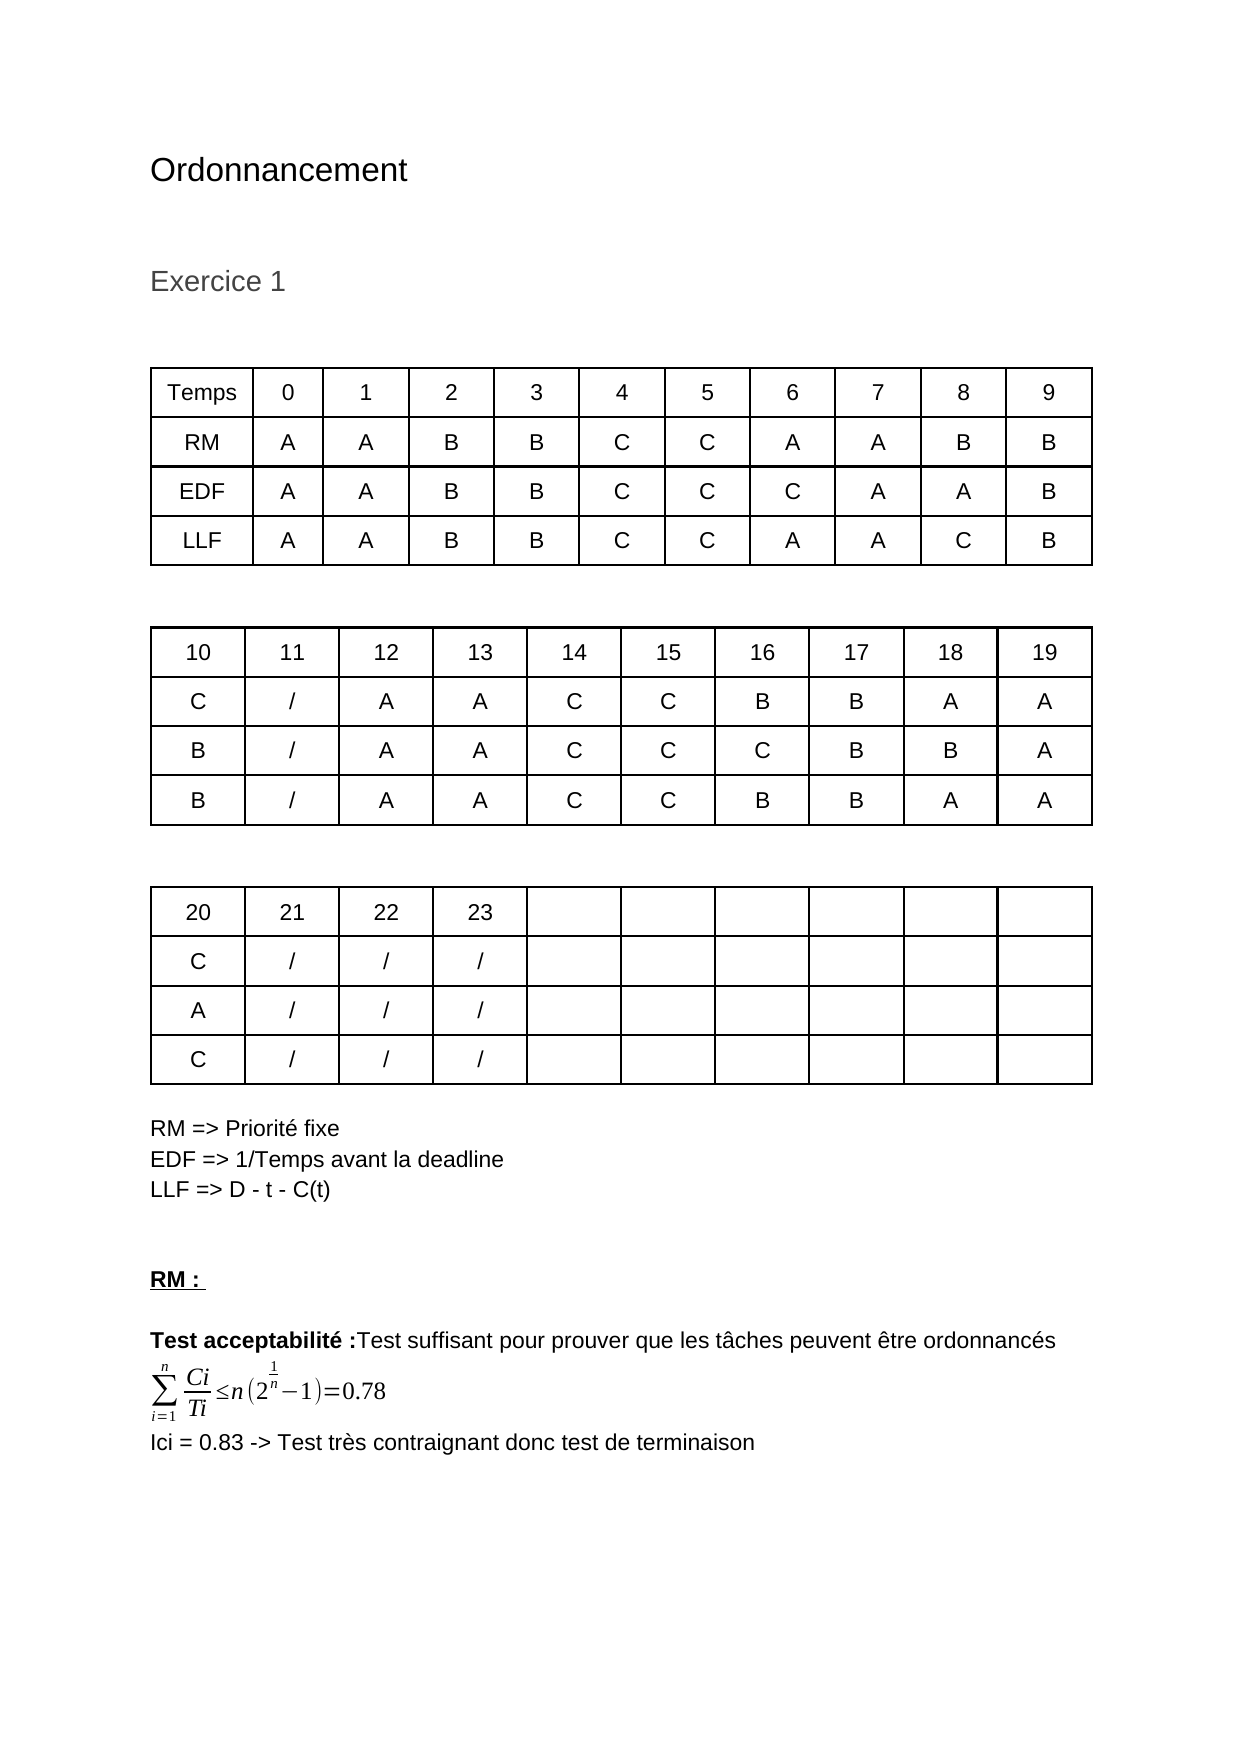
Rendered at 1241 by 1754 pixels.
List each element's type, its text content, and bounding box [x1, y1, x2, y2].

table_cell C [751, 468, 834, 514]
table_header [810, 888, 903, 935]
table_cell / [246, 1036, 338, 1083]
table_cell C [622, 727, 714, 774]
table_cell B [495, 468, 578, 514]
table_header 18 [905, 629, 996, 676]
table_cell A [152, 987, 244, 1034]
table_cell A [254, 468, 322, 514]
table_header 11 [246, 629, 338, 676]
table_header 19 [999, 629, 1091, 676]
table_cell [528, 937, 620, 984]
table_header 2 [410, 369, 493, 416]
table_cell C [152, 678, 244, 725]
table_cell [622, 1036, 714, 1083]
table_header 21 [246, 888, 338, 935]
table_cell / [246, 678, 338, 725]
table_cell [999, 937, 1091, 984]
table_cell [905, 987, 996, 1034]
table_cell A [751, 418, 834, 465]
table_header [528, 888, 620, 935]
table_cell [999, 1036, 1091, 1083]
table_cell / [340, 937, 432, 984]
table_cell A [340, 727, 432, 774]
table_cell / [246, 987, 338, 1034]
table_cell A [434, 678, 526, 725]
text RM => Priorité fixe [150, 1115, 1090, 1142]
table_header [905, 888, 996, 935]
table_cell B [410, 517, 493, 564]
table_cell B [152, 776, 244, 823]
table_header 23 [434, 888, 526, 935]
table_cell B [1007, 517, 1091, 564]
table_cell B [495, 517, 578, 564]
table_cell [999, 987, 1091, 1034]
table_cell / [246, 937, 338, 984]
table_header 3 [495, 369, 578, 416]
table_header 13 [434, 629, 526, 676]
table_cell / [434, 1036, 526, 1083]
table_cell A [999, 727, 1091, 774]
table_cell A [836, 517, 920, 564]
table_cell RM [152, 418, 252, 465]
table_cell / [246, 776, 338, 823]
table_cell A [434, 776, 526, 823]
table_cell [622, 937, 714, 984]
table_cell EDF [152, 468, 252, 514]
table_header 5 [666, 369, 749, 416]
table_cell / [340, 987, 432, 1034]
table_header 17 [810, 629, 903, 676]
table_cell B [152, 727, 244, 774]
table_cell / [246, 727, 338, 774]
table_header 7 [836, 369, 920, 416]
table_cell A [999, 776, 1091, 823]
table_header 8 [922, 369, 1005, 416]
subtitle Ordonnancement [150, 150, 1090, 188]
table_header 6 [751, 369, 834, 416]
table_cell [810, 937, 903, 984]
table_header 9 [1007, 369, 1091, 416]
subtitle Exercice 1 [150, 264, 1090, 298]
table_cell [810, 1036, 903, 1083]
table_cell C [622, 776, 714, 823]
table_cell C [666, 418, 749, 465]
table_cell C [528, 678, 620, 725]
table_cell [810, 987, 903, 1034]
table_cell B [922, 418, 1005, 465]
table_cell A [999, 678, 1091, 725]
table_header 10 [152, 629, 244, 676]
table_header 16 [716, 629, 808, 676]
table_cell LLF [152, 517, 252, 564]
table_cell C [152, 937, 244, 984]
table_cell A [340, 776, 432, 823]
table_cell A [324, 468, 408, 514]
table_cell B [1007, 418, 1091, 465]
text Test acceptabilité :Test suffisant pour prouver que les tâches peuvent être ordonnancés [150, 1327, 1090, 1353]
table_header [999, 888, 1091, 935]
table_cell B [716, 678, 808, 725]
table_cell A [340, 678, 432, 725]
table_cell A [751, 517, 834, 564]
table_cell B [810, 776, 903, 823]
table_cell A [836, 418, 920, 465]
table_cell / [434, 937, 526, 984]
text EDF => 1/Temps avant la deadline [150, 1146, 1090, 1172]
table_cell B [1007, 468, 1091, 514]
table_cell C [922, 517, 1005, 564]
table_cell B [905, 727, 996, 774]
table_cell [716, 1036, 808, 1083]
table_cell B [810, 678, 903, 725]
table_header 14 [528, 629, 620, 676]
table_header 12 [340, 629, 432, 676]
table_cell C [580, 468, 664, 514]
table_header 4 [580, 369, 664, 416]
table_cell A [324, 418, 408, 465]
table_cell B [716, 776, 808, 823]
table_cell A [254, 517, 322, 564]
table_cell [528, 987, 620, 1034]
table_cell A [922, 468, 1005, 514]
table_header 22 [340, 888, 432, 935]
table_cell [528, 1036, 620, 1083]
table_cell C [528, 727, 620, 774]
table_cell C [666, 468, 749, 514]
table_cell A [905, 776, 996, 823]
table_header [622, 888, 714, 935]
table_cell B [495, 418, 578, 465]
text Ici = 0.83 -> Test très contraignant donc test de terminaison [150, 1429, 1090, 1455]
table_cell [716, 987, 808, 1034]
table_cell B [410, 468, 493, 514]
table_cell / [434, 987, 526, 1034]
table_header 0 [254, 369, 322, 416]
table_cell / [340, 1036, 432, 1083]
table_cell C [666, 517, 749, 564]
table_cell [905, 937, 996, 984]
table_cell [622, 987, 714, 1034]
table_cell C [152, 1036, 244, 1083]
text LLF => D - t - C(t) [150, 1176, 1090, 1202]
table_cell C [580, 517, 664, 564]
table_header 15 [622, 629, 714, 676]
table_cell C [528, 776, 620, 823]
table_cell A [324, 517, 408, 564]
table_cell B [410, 418, 493, 465]
table_cell [905, 1036, 996, 1083]
table_cell [716, 937, 808, 984]
table_header 20 [152, 888, 244, 935]
table_cell A [434, 727, 526, 774]
table_header 1 [324, 369, 408, 416]
table_cell B [810, 727, 903, 774]
table_cell A [254, 418, 322, 465]
table_cell A [905, 678, 996, 725]
table_header Temps [152, 369, 252, 416]
table_cell C [716, 727, 808, 774]
table_cell C [622, 678, 714, 725]
text RM : [150, 1266, 1090, 1293]
table_cell C [580, 418, 664, 465]
table_header [716, 888, 808, 935]
table_cell A [836, 468, 920, 514]
